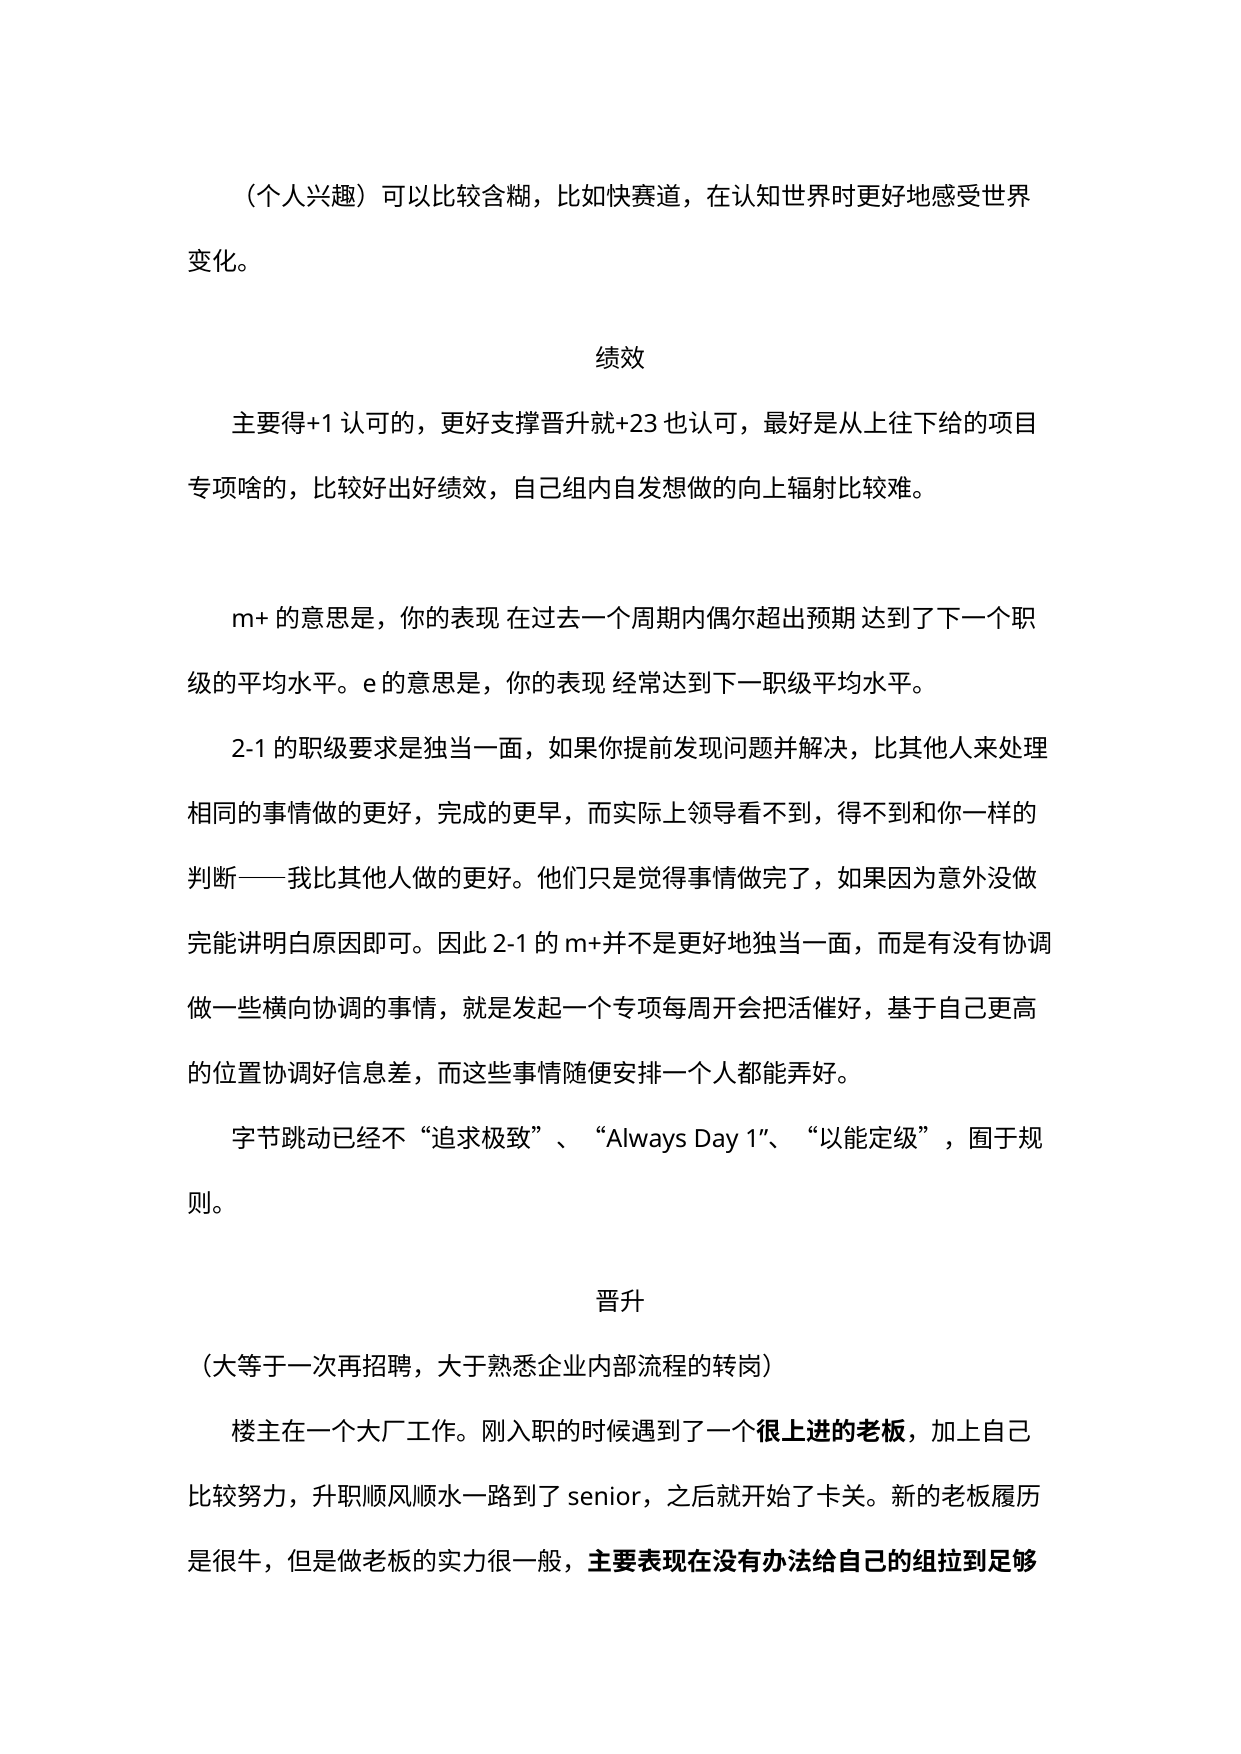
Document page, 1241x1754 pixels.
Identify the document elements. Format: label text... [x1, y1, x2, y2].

text （大等于一次再招聘，大于熟悉企业内部流程的转岗） [187, 1332, 1053, 1397]
text 绩效 [187, 324, 1053, 389]
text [187, 1397, 1053, 1592]
text （个人兴趣）可以比较含糊，比如快赛道，在认知世界时更好地感受世界变化。 [187, 162, 1053, 292]
text 晋升 [187, 1267, 1053, 1332]
text 字节跳动已经不“追求极致”、“Always Day 1”、“以能定级”，囿于规则。 [187, 1104, 1053, 1234]
text 主要得+1认可的，更好支撑晋升就+23也认可，最好是从上往下给的项目专项啥的，比较好出好绩效，自己组内自发想做的向上辐射比较难。 [187, 389, 1053, 519]
text 2-1的职级要求是独当一面，如果你提前发现问题并解决，比其他人来处理相同的事情做的更好，完成的更早，而实际上领导看不到，得不到和你一样的判断——我比其他人做的更好。他们只是觉得事情做完了，如果因为意外没做完能讲明白原因即可。因此2-1的m+并不是更好地独当一面，而是有没有协调做一些横向协调的事情，就是发起一个专项每周开会把活催好，基于自己更高的位置协调好信息差，而这些事情随便安排一个人都能弄好。 [187, 714, 1053, 1104]
text m+ 的意思是，你的表现 在过去一个周期内偶尔超出预期 达到了下一个职级的平均水平。e的意思是，你的表现 经常达到下一职级平均水平。 [187, 584, 1053, 714]
